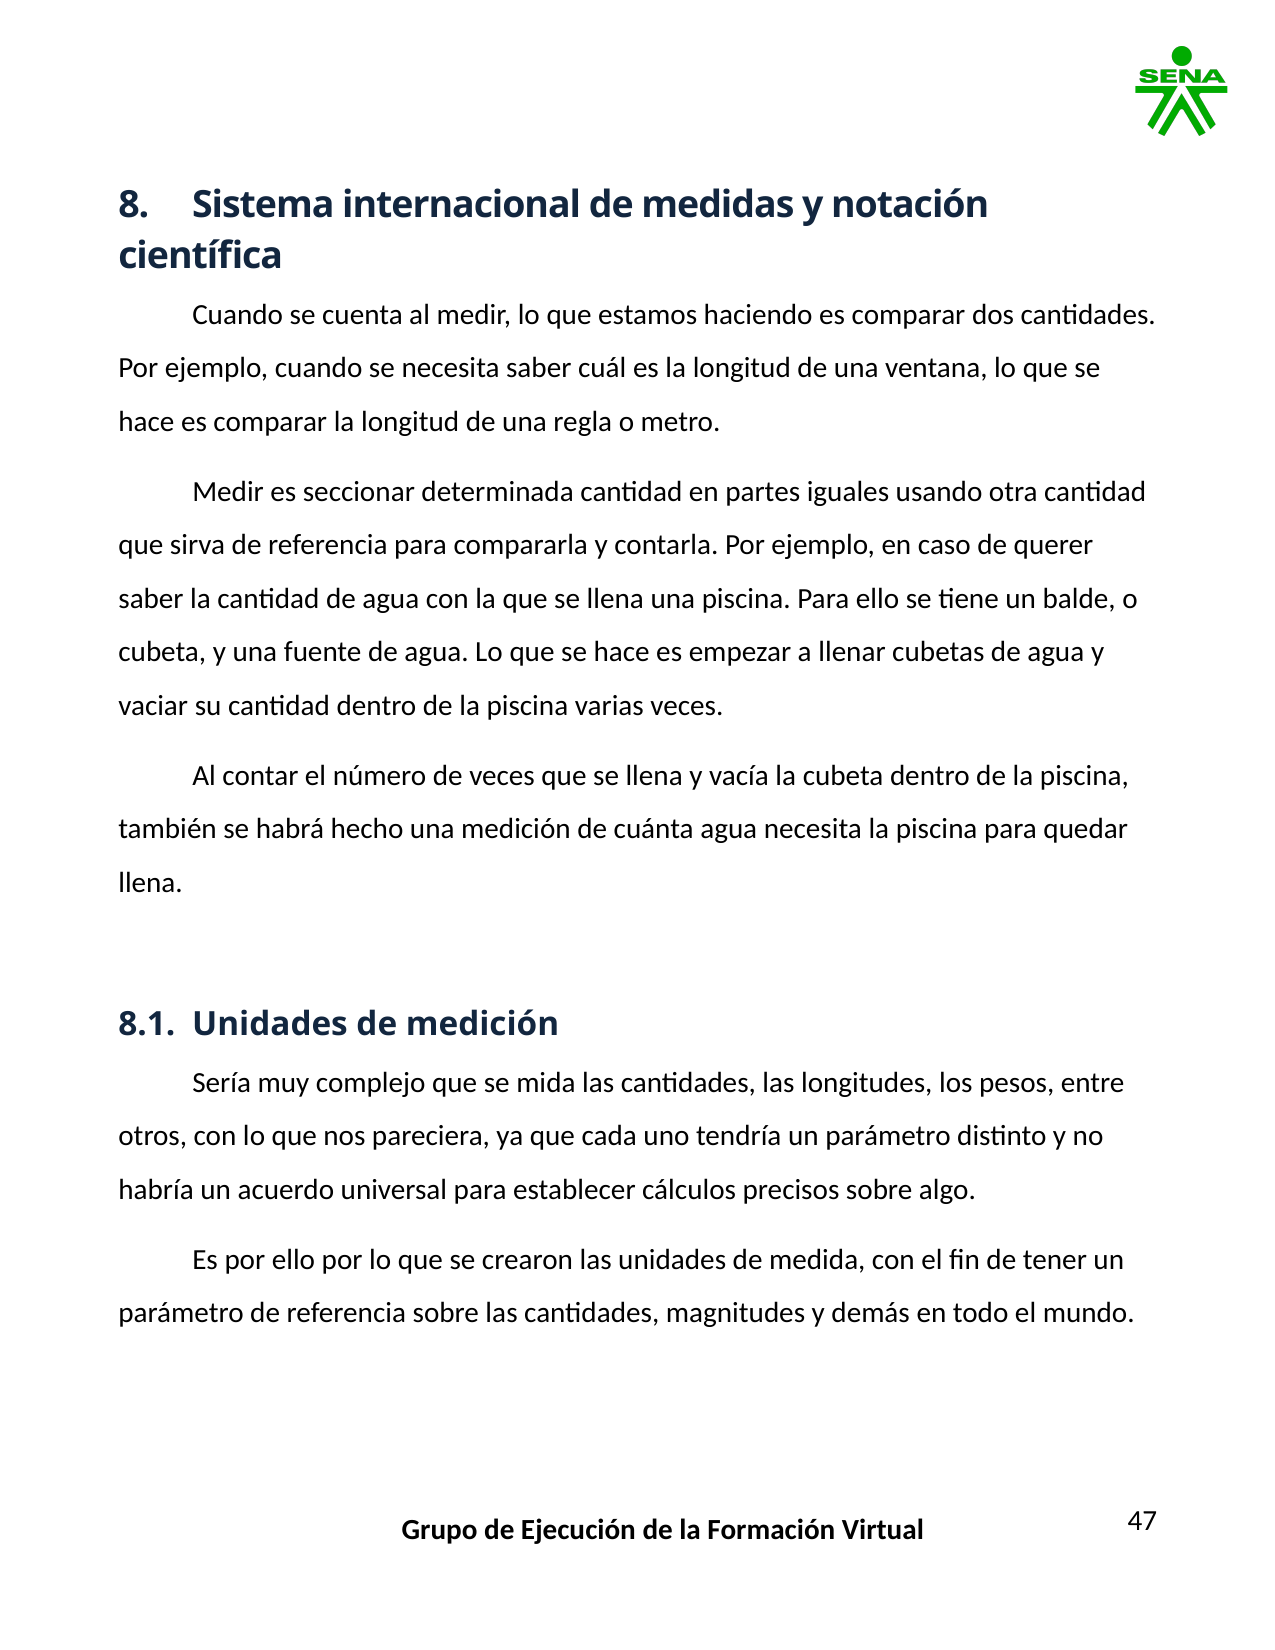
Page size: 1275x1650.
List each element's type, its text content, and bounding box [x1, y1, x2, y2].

text Medir es seccionar determinada cantidad en partes iguales usando otra cantidad que sirva de referencia para compararla y contarla. Por ejemplo, en caso de querer saber la cantidad de agua con la que se llena una piscina. Para ello se tiene un balde, o cubeta, y una fuente de agua. Lo que se hace es empezar a llenar cubetas de agua y vaciar su cantidad dentro de la piscina varias veces. [118, 473, 1157, 722]
text Sería muy complejo que se mida las cantidades, las longitudes, los pesos, entre otros, con lo que nos pareciera, ya que cada uno tendría un parámetro distinto y no habría un acuerdo universal para establecer cálculos precisos sobre algo. [118, 1064, 1157, 1206]
text Es por ello por lo que se crearon las unidades de medida, con el fin de tener un parámetro de referencia sobre las cantidades, magnitudes y demás en todo el mundo. [118, 1241, 1157, 1330]
subtitle Unidades de medición [118, 1000, 1157, 1045]
text Cuando se cuenta al medir, lo que estamos haciendo es comparar dos cantidades. Por ejemplo, cuando se necesita saber cuál es la longitud de una ventana, lo que se hace es comparar la longitud de una regla o metro. [118, 296, 1157, 438]
picture [1135, 46, 1228, 136]
subtitle Sistema internacional de medidas y notación científica [118, 177, 1157, 279]
text Al contar el número de veces que se llena y vacía la cubeta dentro de la piscina, también se habrá hecho una medición de cuánta agua necesita la piscina para quedar llena. [118, 757, 1157, 899]
